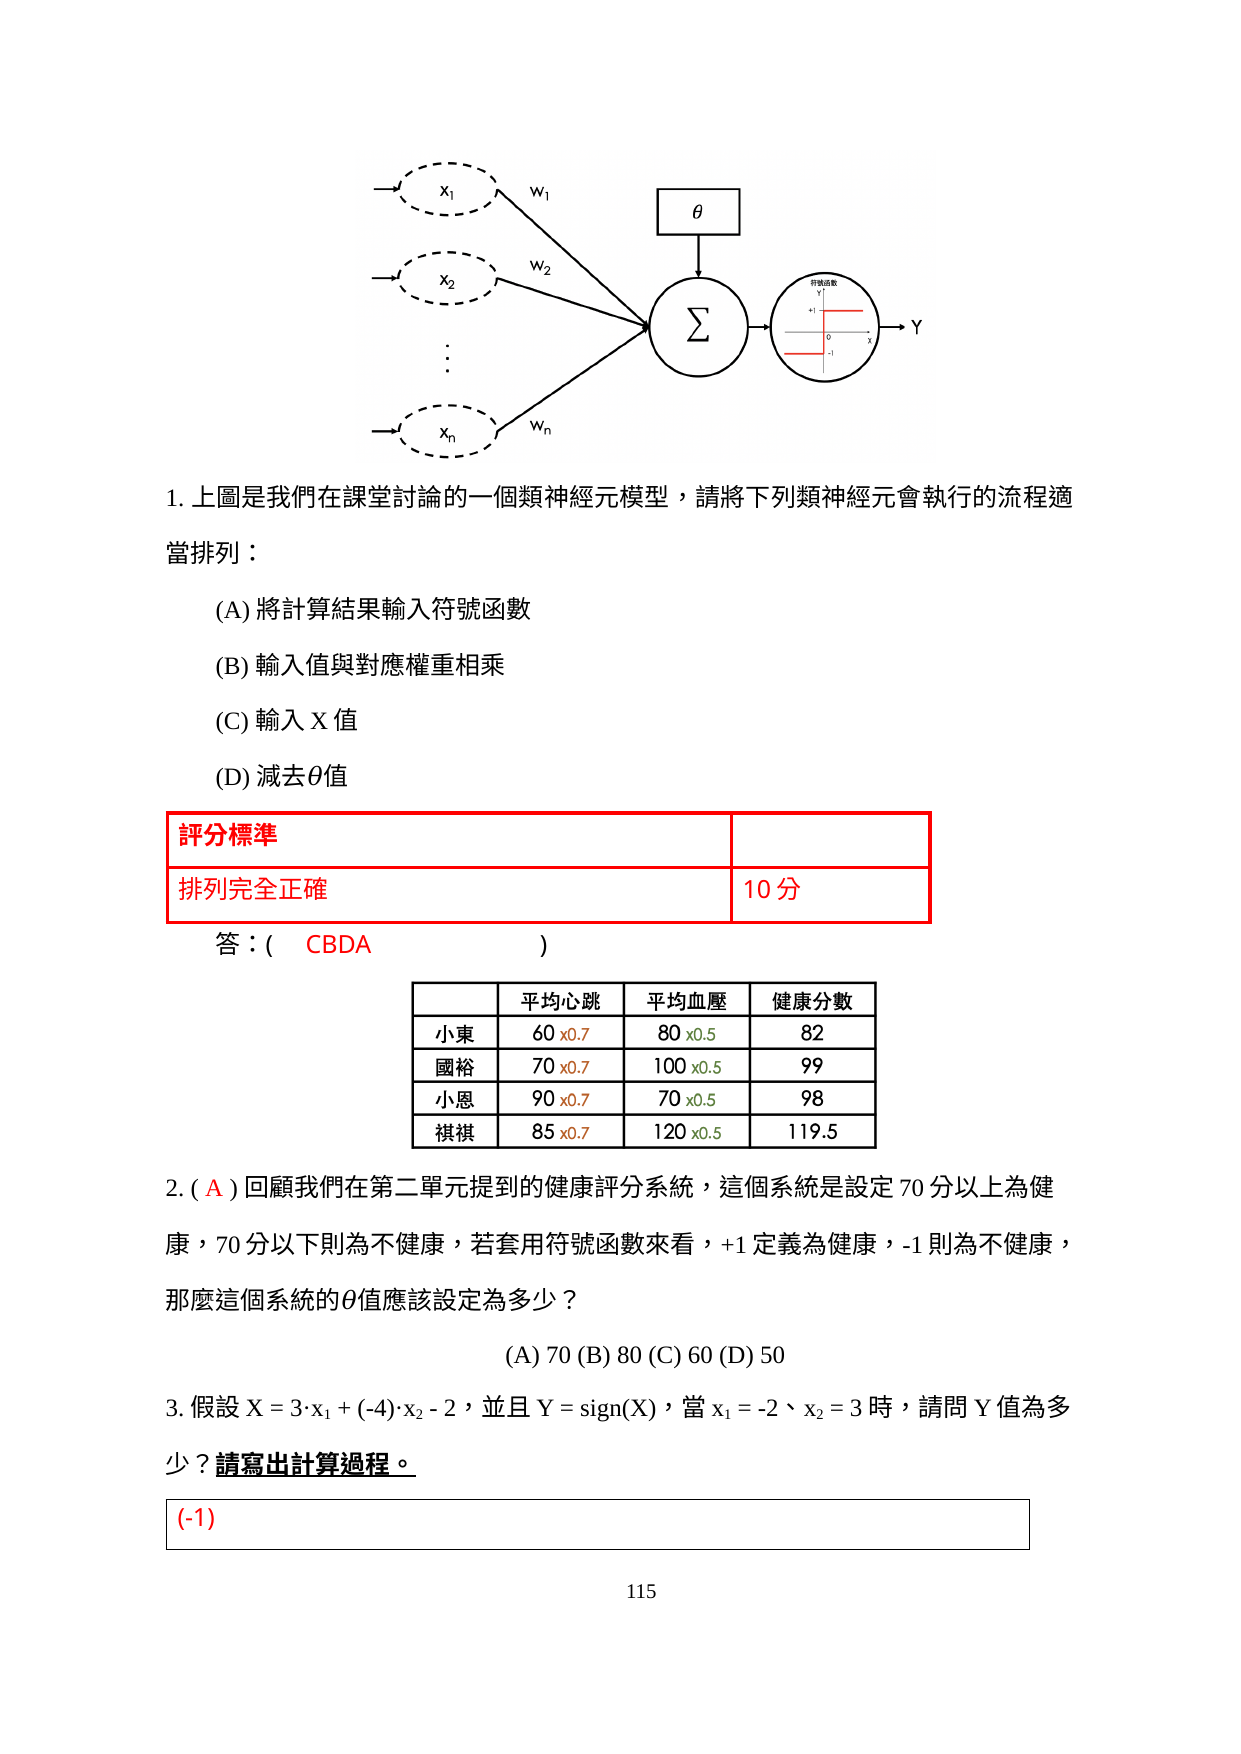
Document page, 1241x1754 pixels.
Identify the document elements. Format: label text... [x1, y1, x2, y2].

picture [408, 978, 882, 1153]
text 3. 假設X = 3·x1 + (-4)·x2 - 2，並且Y = sign(X)，當x1 = -2、x2 = 3 時，請問Y值為多少？請寫出計算過程。 [165, 1387, 1075, 1481]
text (A) 將計算結果輸入符號函數 [165, 589, 1075, 626]
table_header 評分標準 [169, 815, 730, 866]
table_cell 排列完全正確 [169, 869, 730, 921]
text 1. 上圖是我們在課堂討論的一個類神經元模型，請將下列類神經元會執行的流程適當排列： [165, 477, 1075, 571]
text 2. ( A ) 回顧我們在第二單元提到的健康評分系統，這個系統是設定70分以上為健康，70分以下則為不健康，若套用符號函數來看，+1定義為健康，-1則為不健康，那麼這個系統的𝜃值應該設定為多少？ [165, 1167, 1075, 1317]
table_header (-1) [167, 1500, 1029, 1548]
text (A) 70 (B) 80 (C) 60 (D) 50 [165, 1335, 1075, 1373]
text (D) 減去𝜃值 [165, 756, 1075, 793]
table_header [733, 815, 928, 866]
text (C) 輸入X值 [165, 700, 1075, 738]
text (B) 輸入值與對應權重相乘 [165, 644, 1075, 682]
table_cell 10分 [733, 869, 928, 921]
text 答：( CBDA ) [165, 924, 1075, 961]
picture [355, 150, 936, 463]
